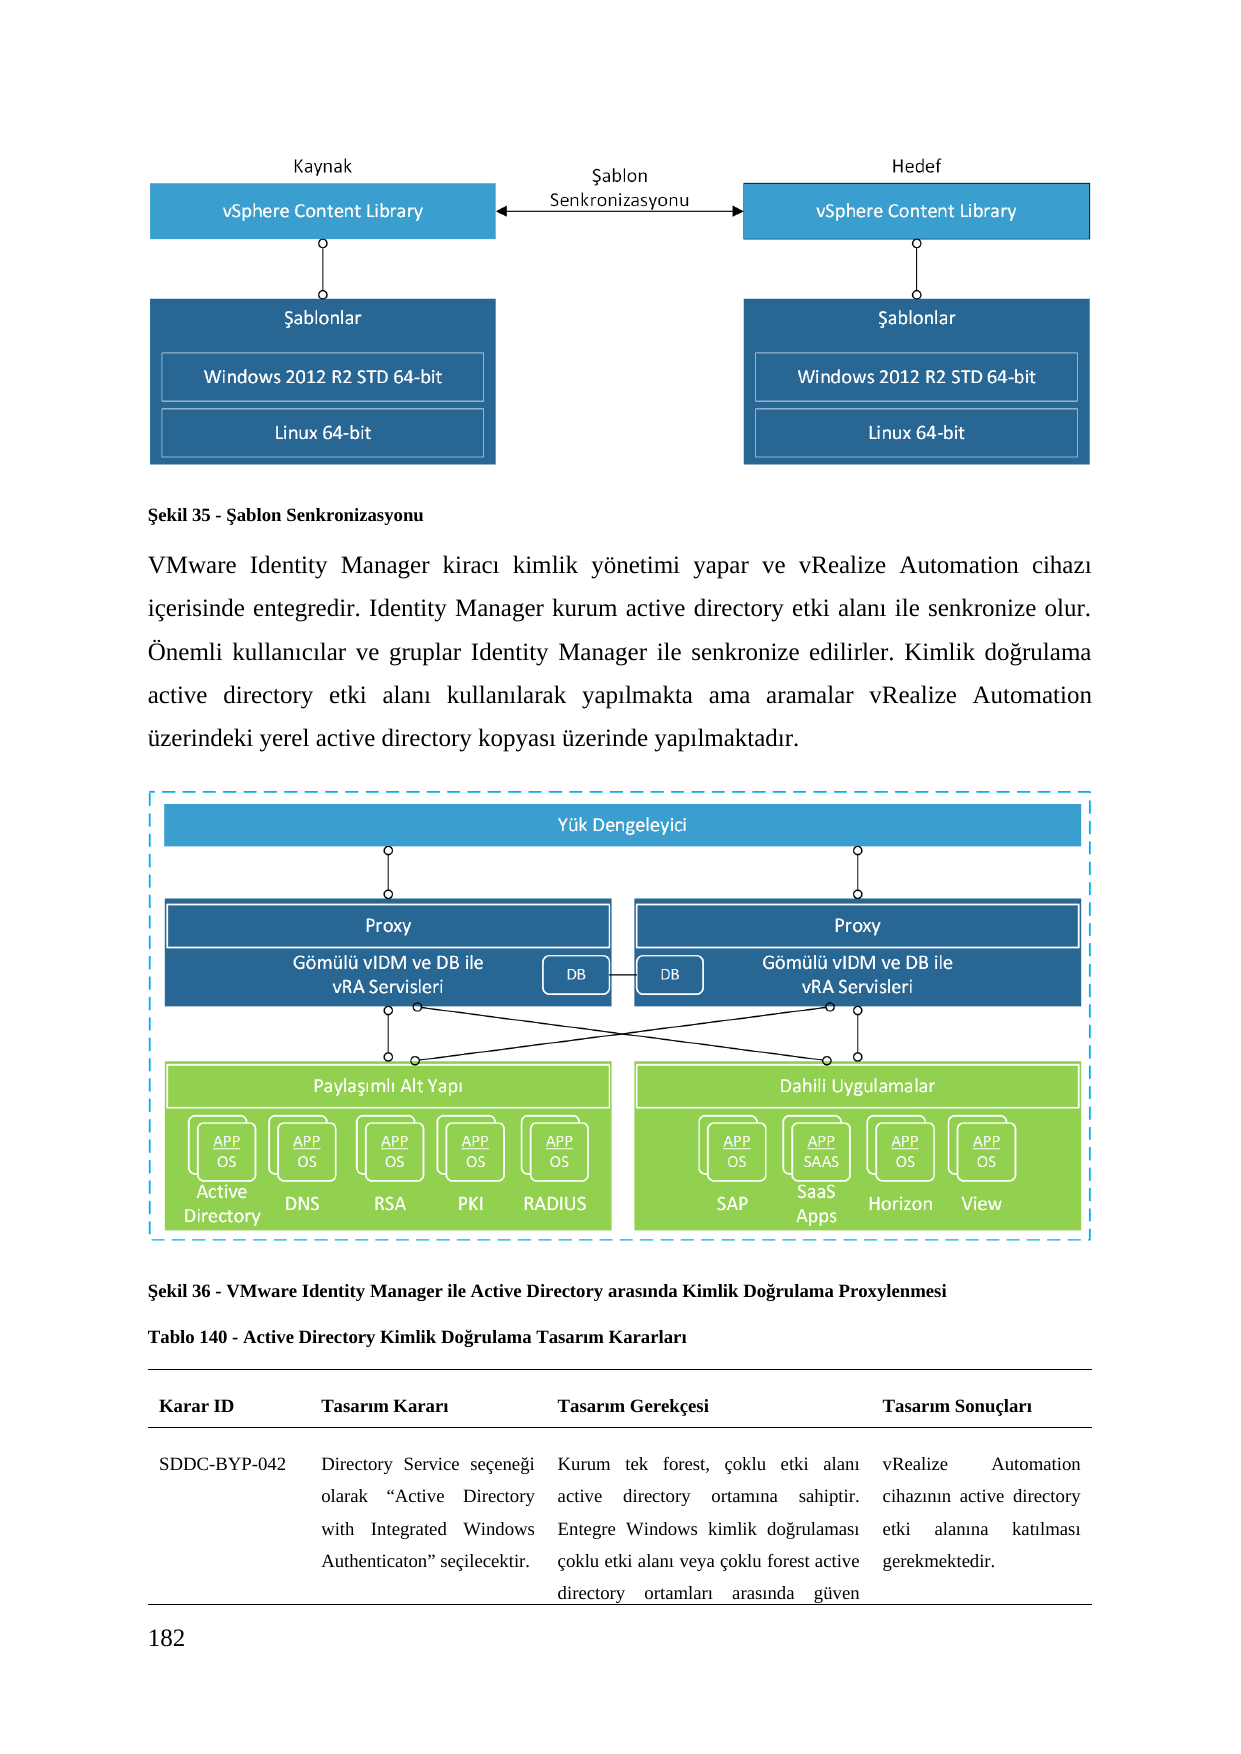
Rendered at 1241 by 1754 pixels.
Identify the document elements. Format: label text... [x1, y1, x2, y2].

text VMware Identity Manager kiracı kimlik yönetimi yapar ve vRealize Automation cihazı içerisinde entegredir. Identity Manager kurum active directory etki alanı ile senkronize olur. Önemli kullanıcılar ve gruplar Identity Manager ile senkronize edilirler. Kimlik doğrulama active directory etki alanı kullanılarak yapılmakta ama aramalar vRealize Automation üzerindeki yerel active directory kopyası üzerinde yapılmaktadır. [148, 550, 1093, 752]
picture [147, 791, 1092, 1241]
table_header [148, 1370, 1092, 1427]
text Tablo 140 - Active Directory Kimlik Doğrulama Tasarım Kararları [148, 1326, 1093, 1348]
text Şekil 36 - VMware Identity Manager ile Active Directory arasında Kimlik Doğrulama Proxylenmesi [148, 1279, 1093, 1301]
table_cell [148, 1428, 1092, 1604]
picture [147, 147, 1092, 465]
text Şekil 35 - Şablon Senkronizasyonu [148, 504, 1093, 525]
